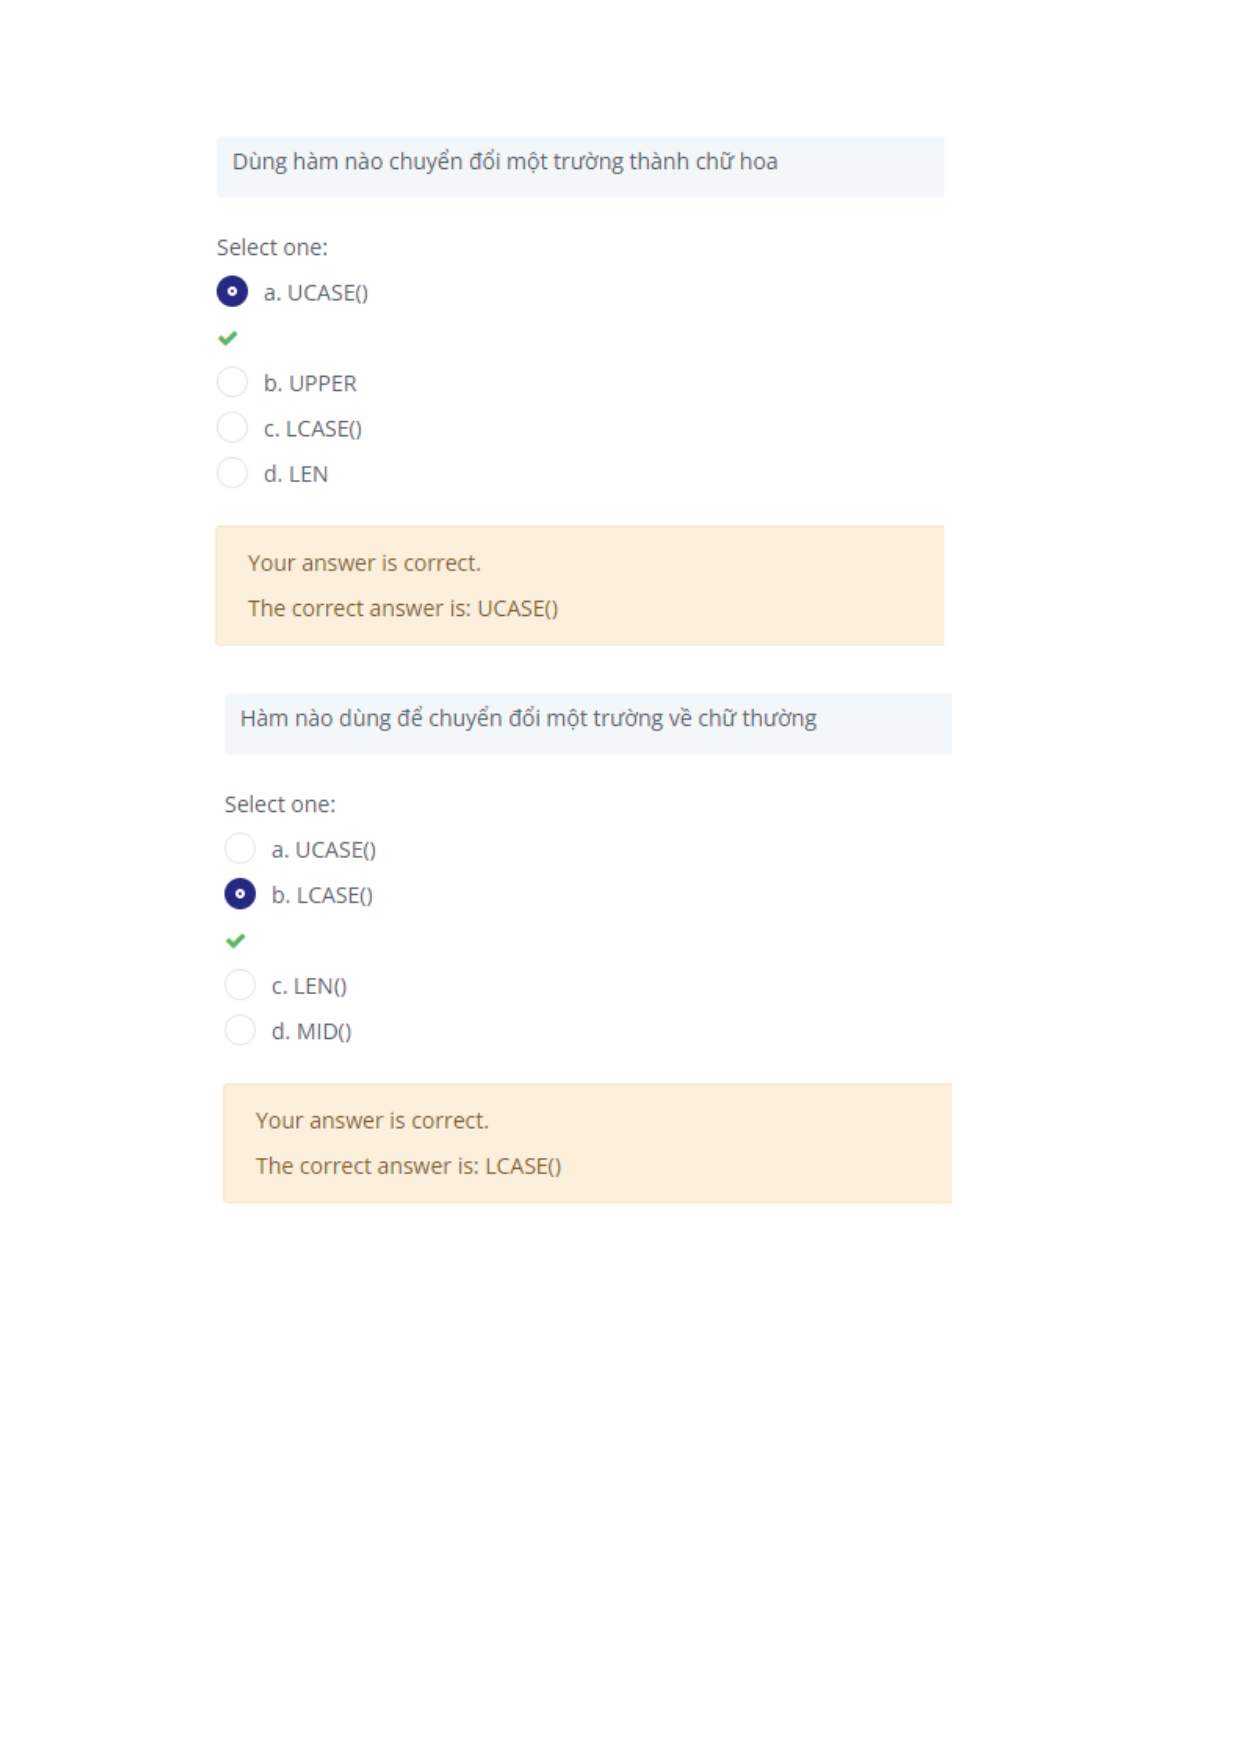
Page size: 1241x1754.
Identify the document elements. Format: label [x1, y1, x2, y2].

picture [206, 118, 945, 654]
picture [206, 681, 953, 1218]
